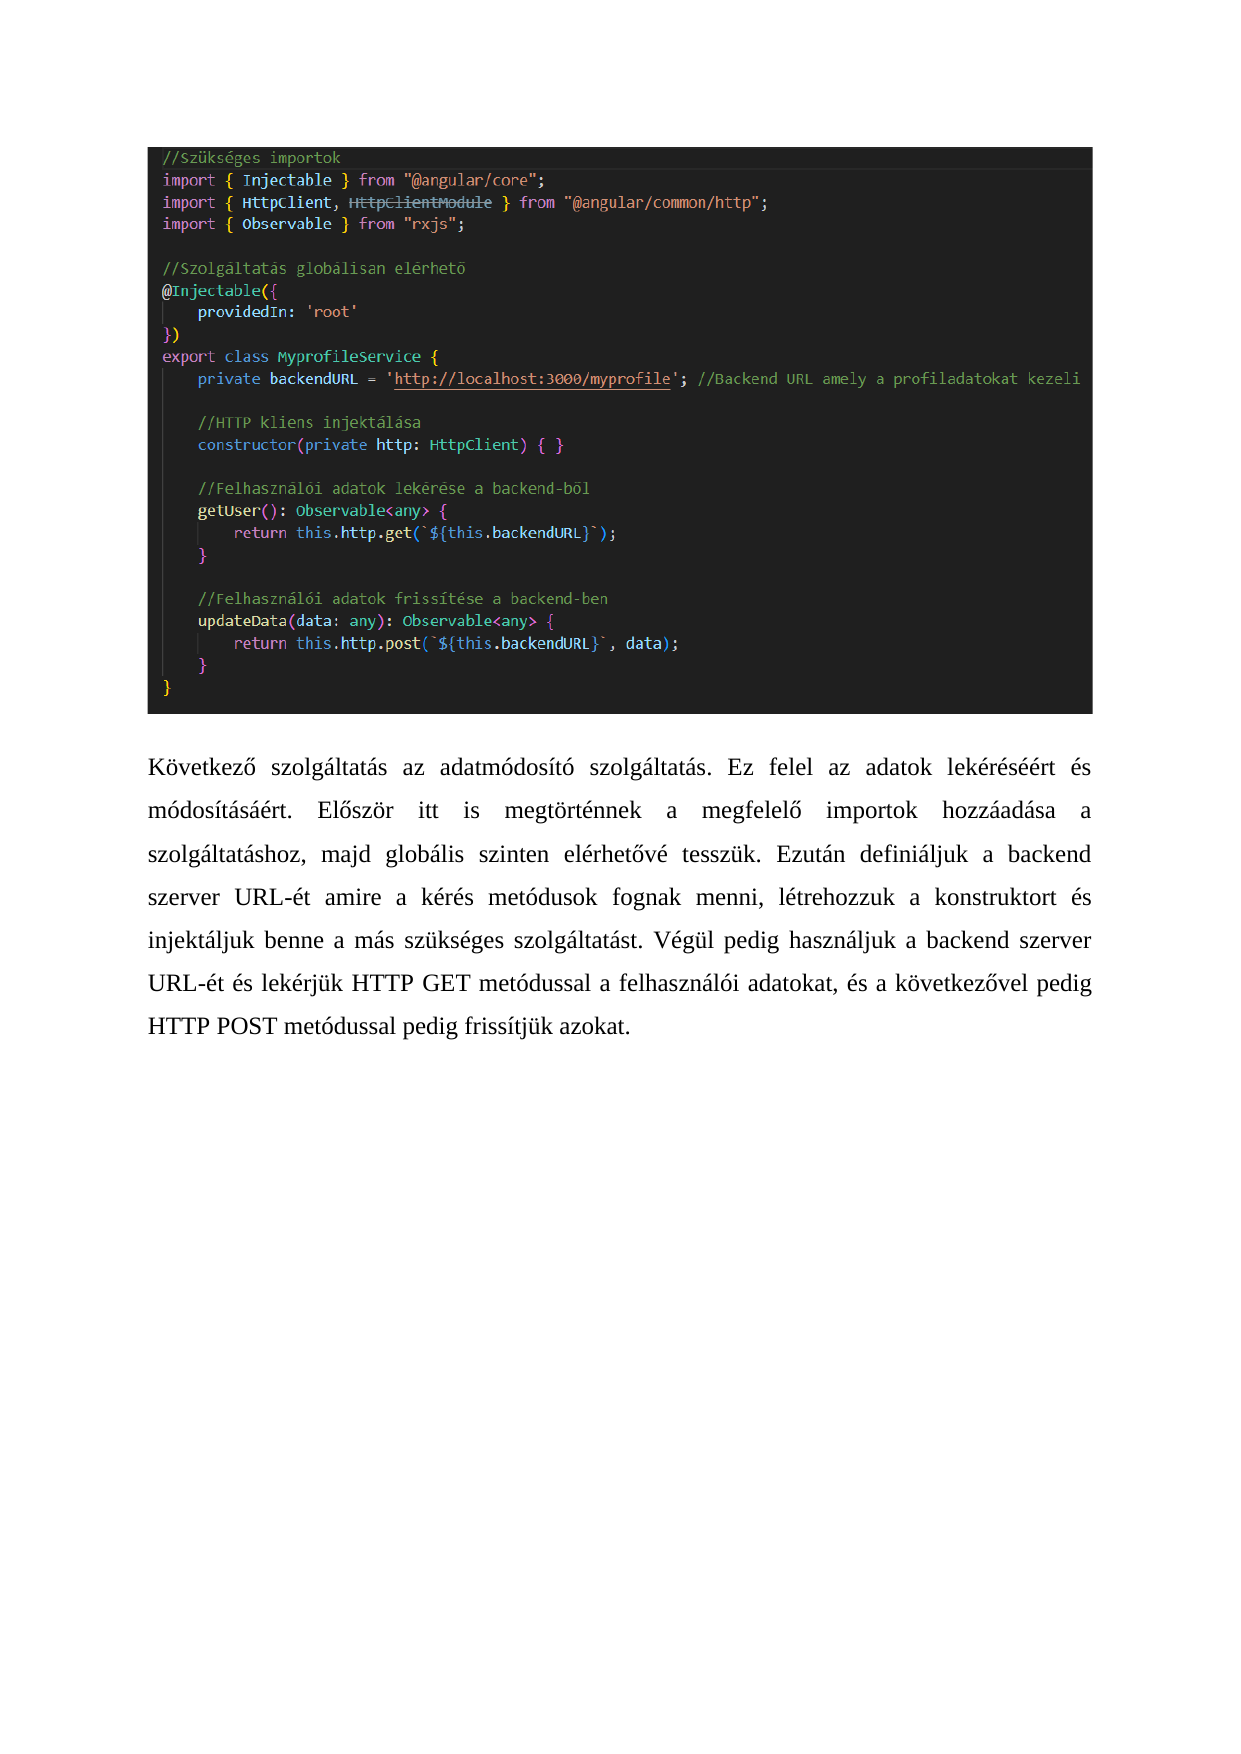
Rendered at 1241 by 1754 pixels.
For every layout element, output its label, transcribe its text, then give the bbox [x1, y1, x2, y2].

text Következő szolgáltatás az adatmódosító szolgáltatás. Ez felel az adatok lekéréséért és módosításáért. Először itt is megtörténnek a megfelelő importok hozzáadása a szolgáltatáshoz, majd globális szinten elérhetővé tesszük. Ezután definiáljuk a backend szerver URL-ét amire a kérés metódusok fognak menni, létrehozzuk a konstruktort és injektáljuk benne a más szükséges szolgáltatást. Végül pedig használjuk a backend szerver URL-ét és lekérjük HTTP GET metódussal a felhasználói adatokat, és a következővel pedig HTTP POST metódussal pedig frissítjük azokat. [148, 752, 1093, 1040]
picture [147, 147, 1093, 714]
